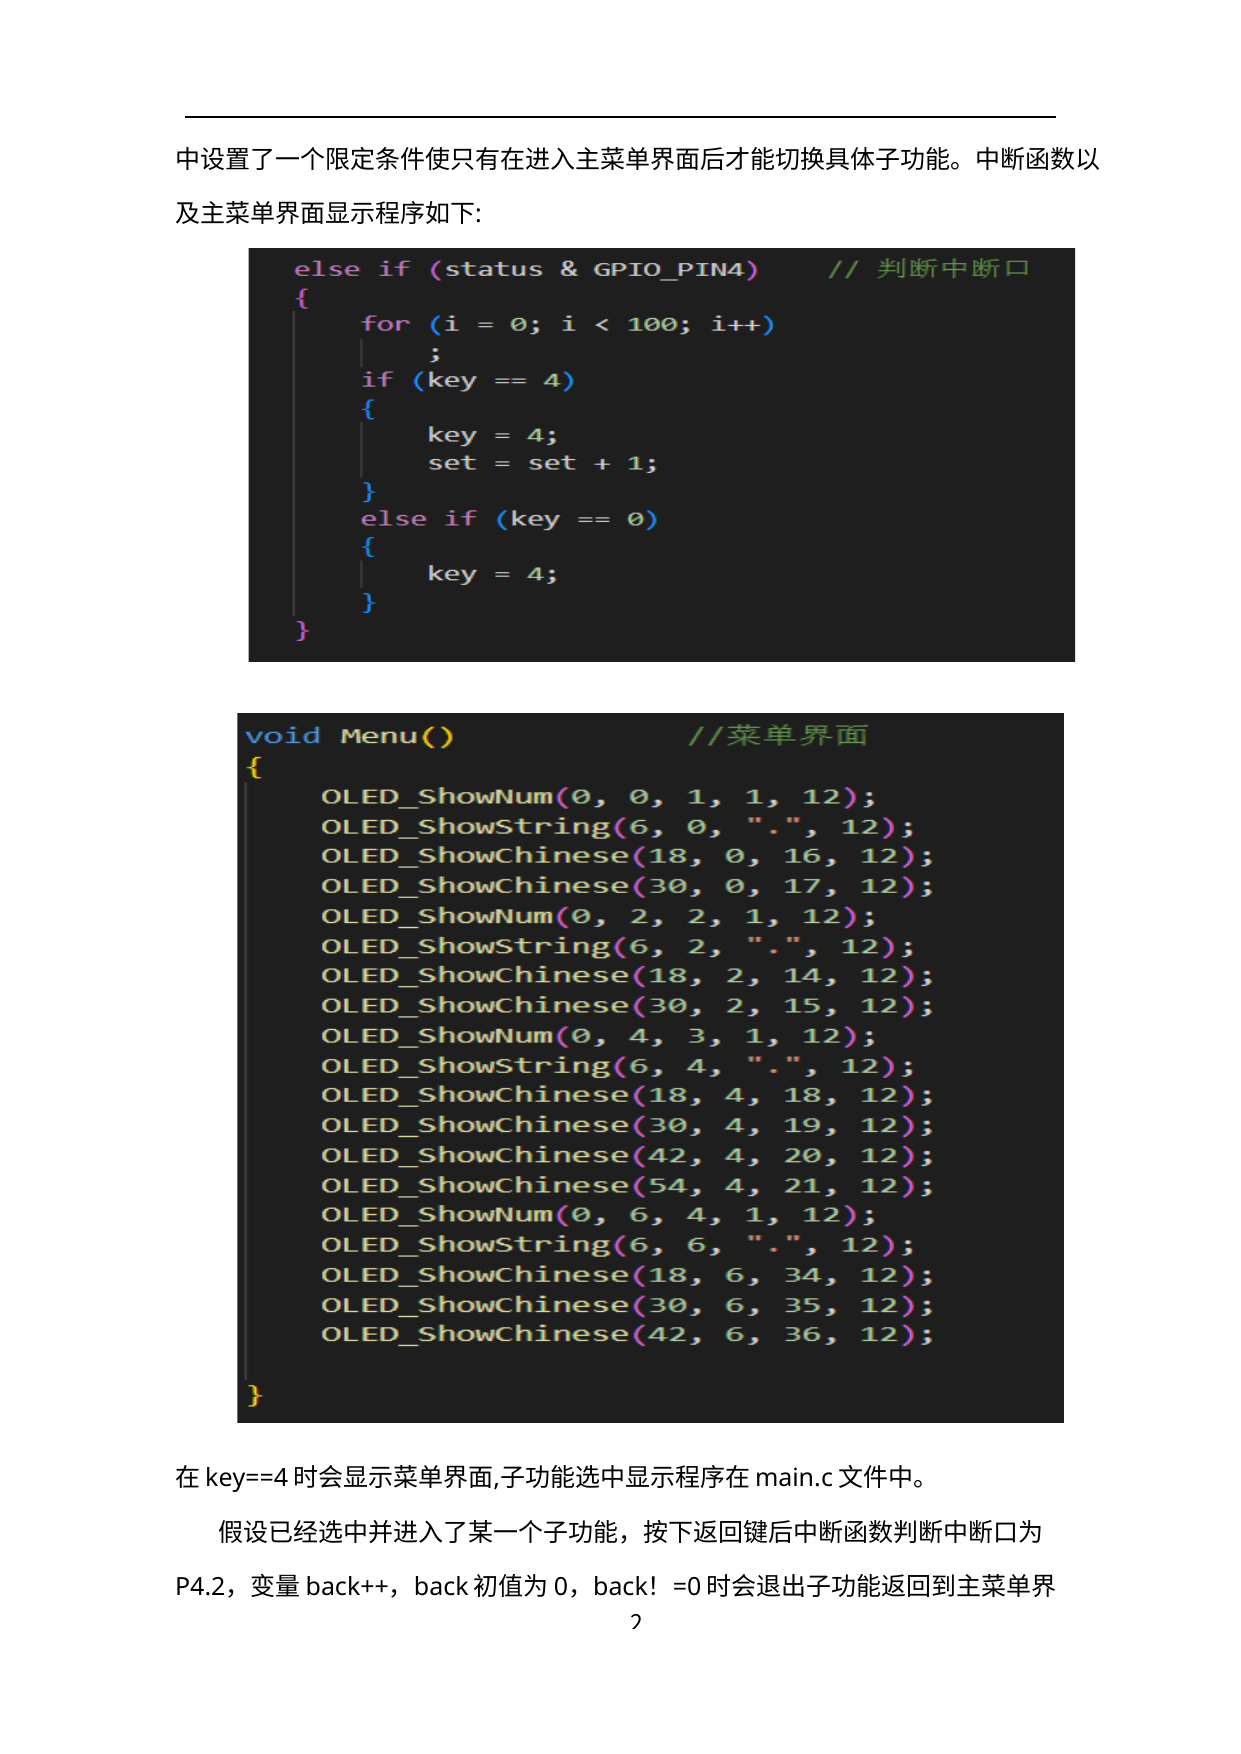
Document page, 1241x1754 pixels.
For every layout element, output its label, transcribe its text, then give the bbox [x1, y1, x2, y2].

picture [237, 713, 1064, 1423]
picture [248, 248, 1076, 662]
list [175, 1512, 1105, 1603]
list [175, 139, 1105, 230]
